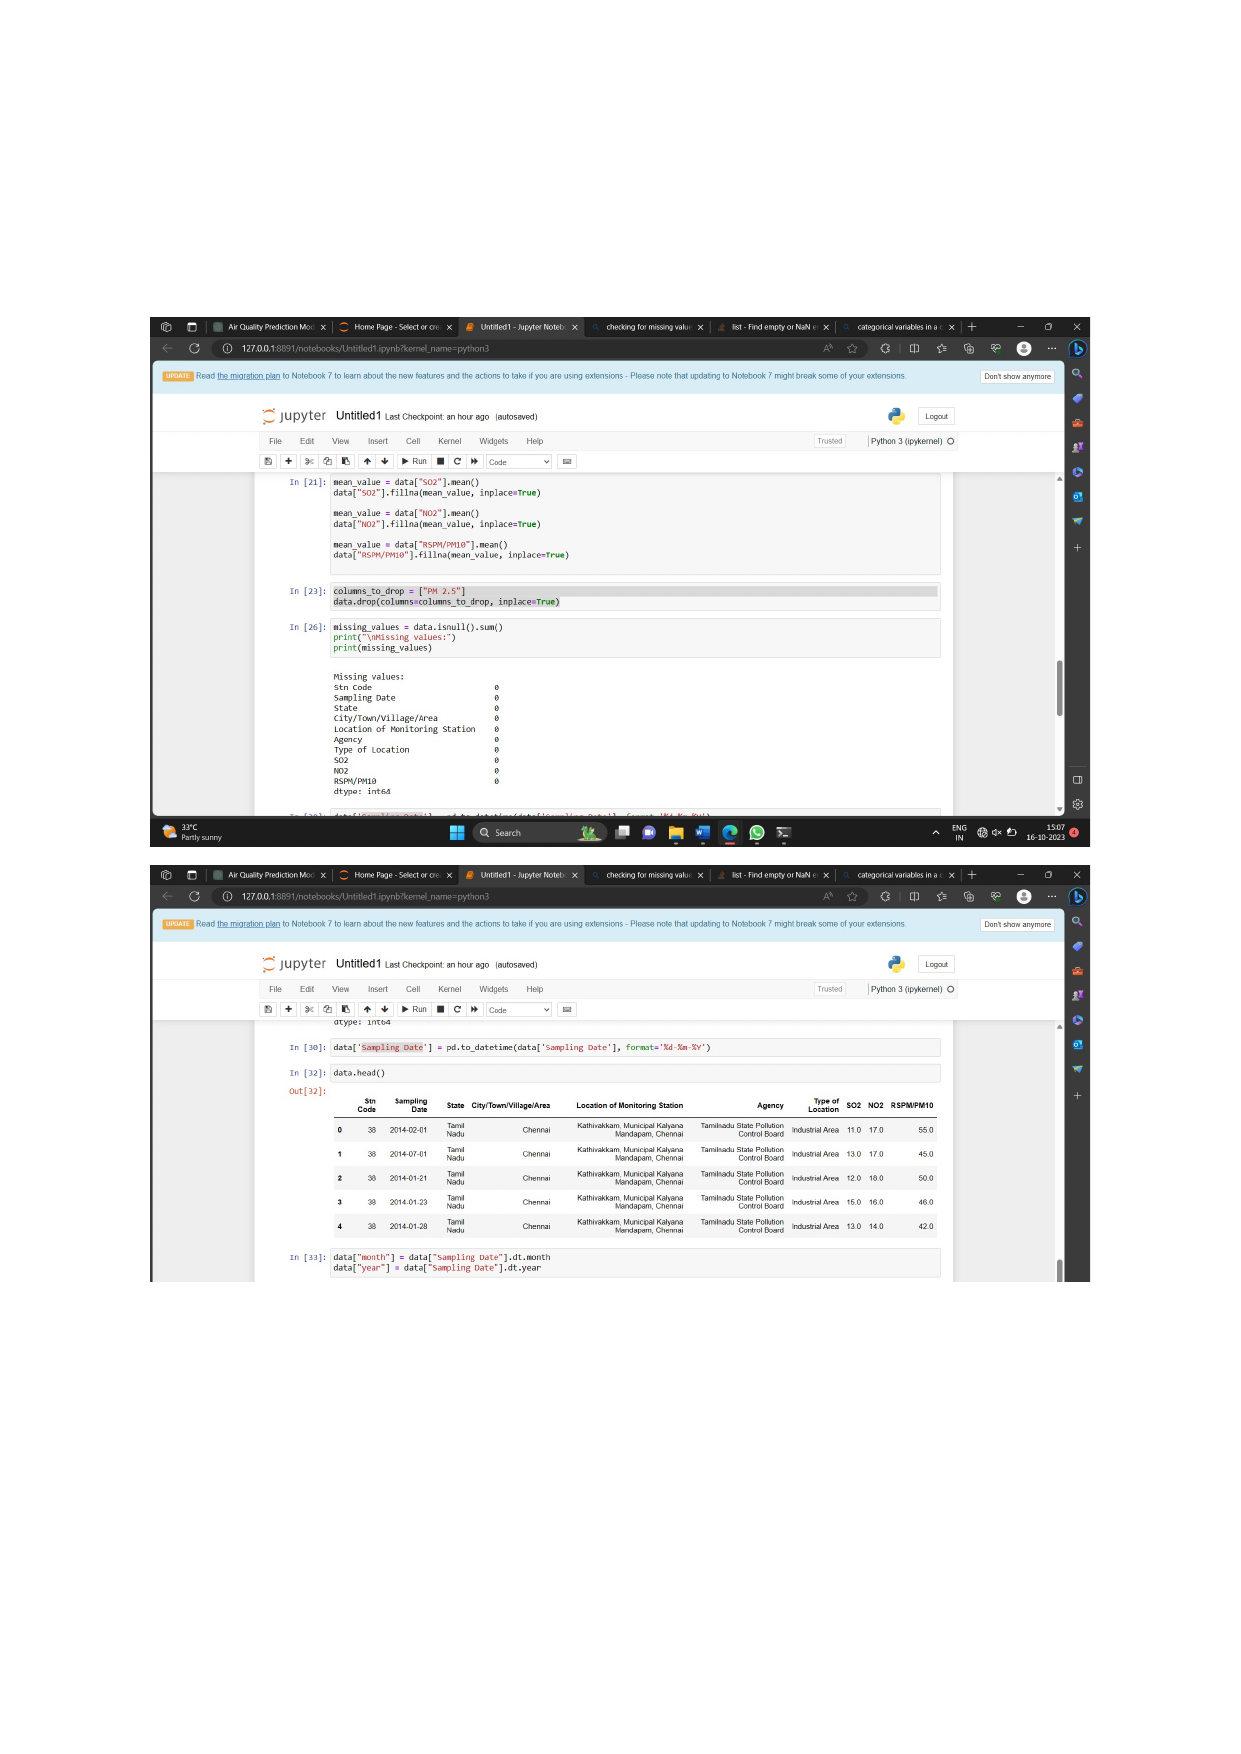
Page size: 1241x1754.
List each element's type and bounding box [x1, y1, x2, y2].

picture [150, 317, 1091, 847]
picture [150, 865, 1091, 1282]
